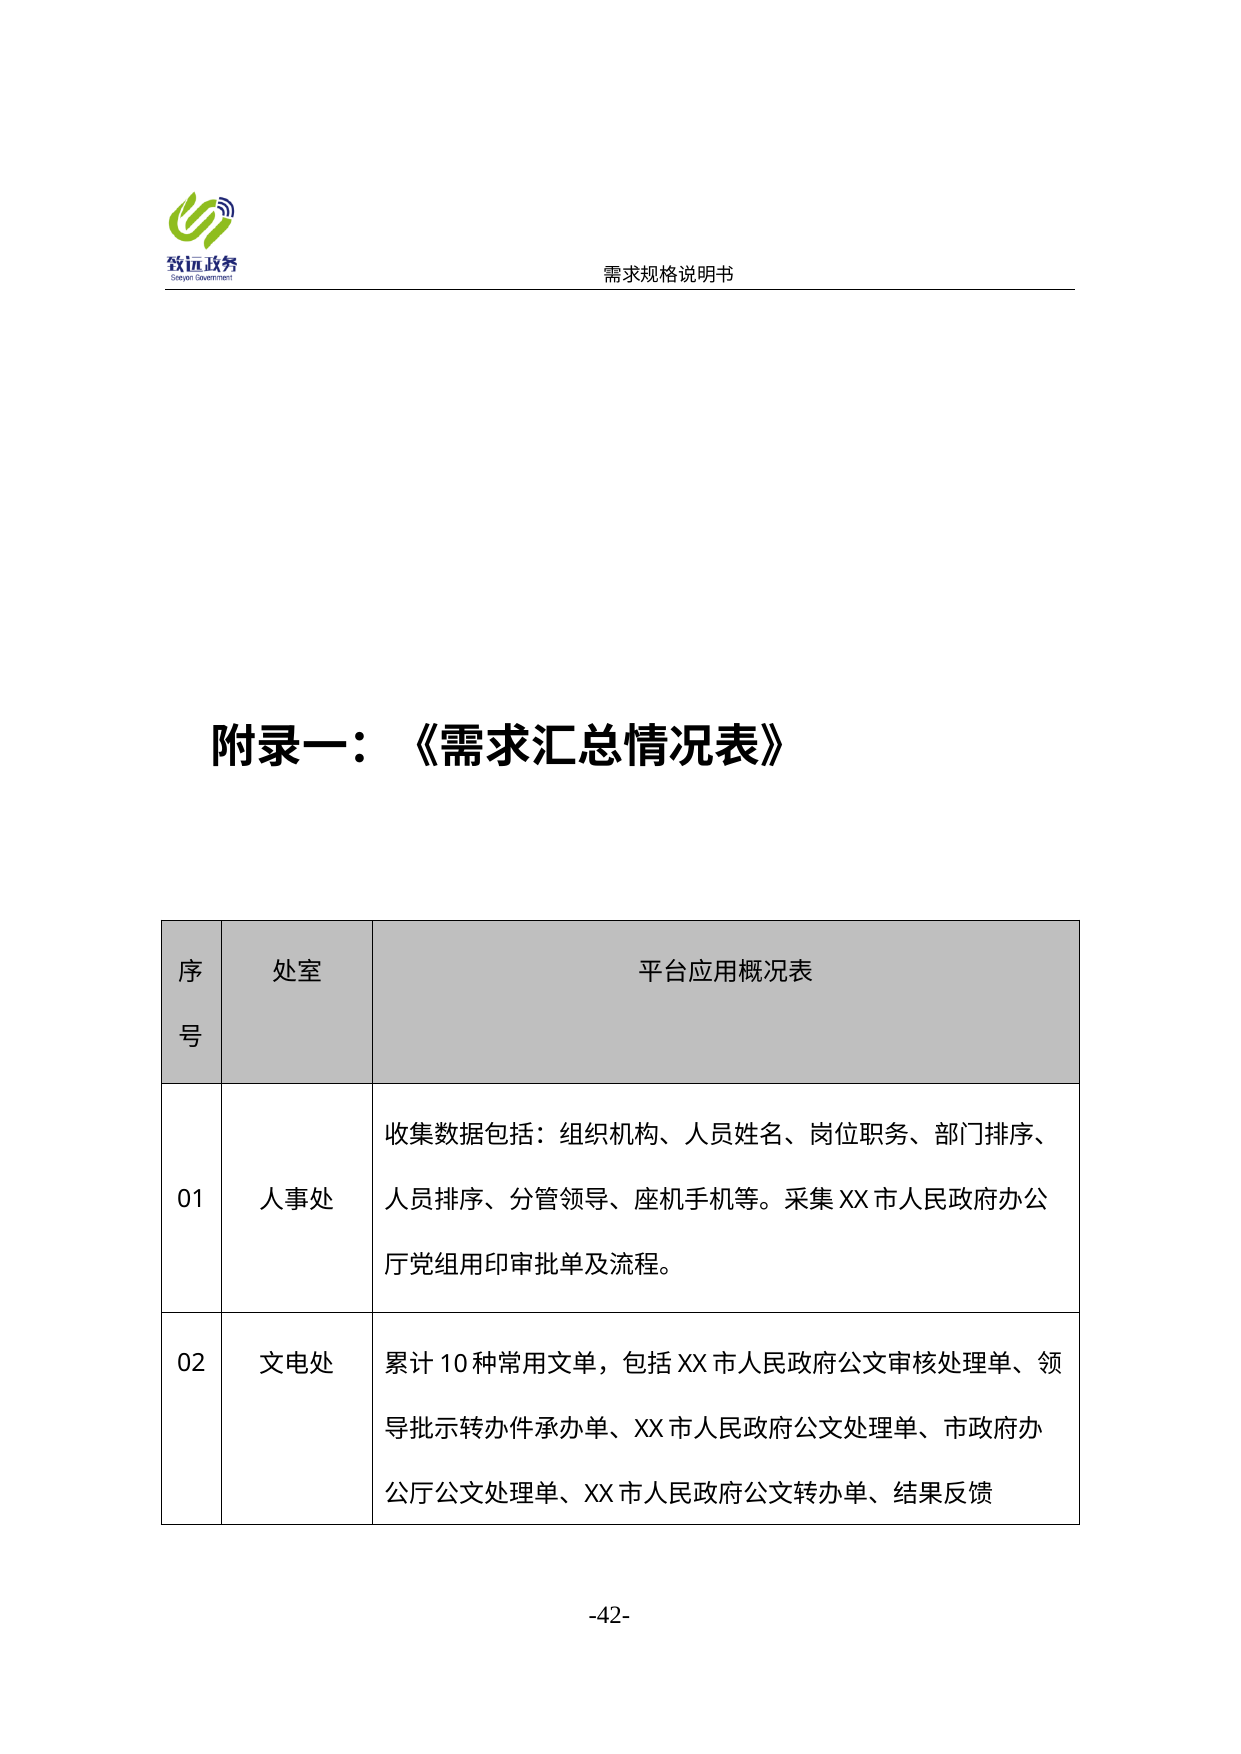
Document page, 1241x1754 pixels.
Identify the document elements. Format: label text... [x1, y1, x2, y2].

picture [165, 190, 238, 282]
table_cell 人事处 [222, 1084, 372, 1312]
table_cell 01 [162, 1084, 221, 1312]
subtitle 附录一：《需求汇总情况表》 [210, 694, 1075, 792]
table_cell 文电处 [222, 1313, 372, 1524]
table_cell 收集数据包括：组织机构、人员姓名、岗位职务、部门排序、人员排序、分管领导、座机手机等。采集XX市人民政府办公厅党组用印审批单及流程。 [373, 1084, 1079, 1312]
table_header 序号 [162, 921, 221, 1083]
table_header 处室 [222, 921, 372, 1083]
table_header 平台应用概况表 [373, 921, 1079, 1083]
table_cell 02 [162, 1313, 221, 1524]
